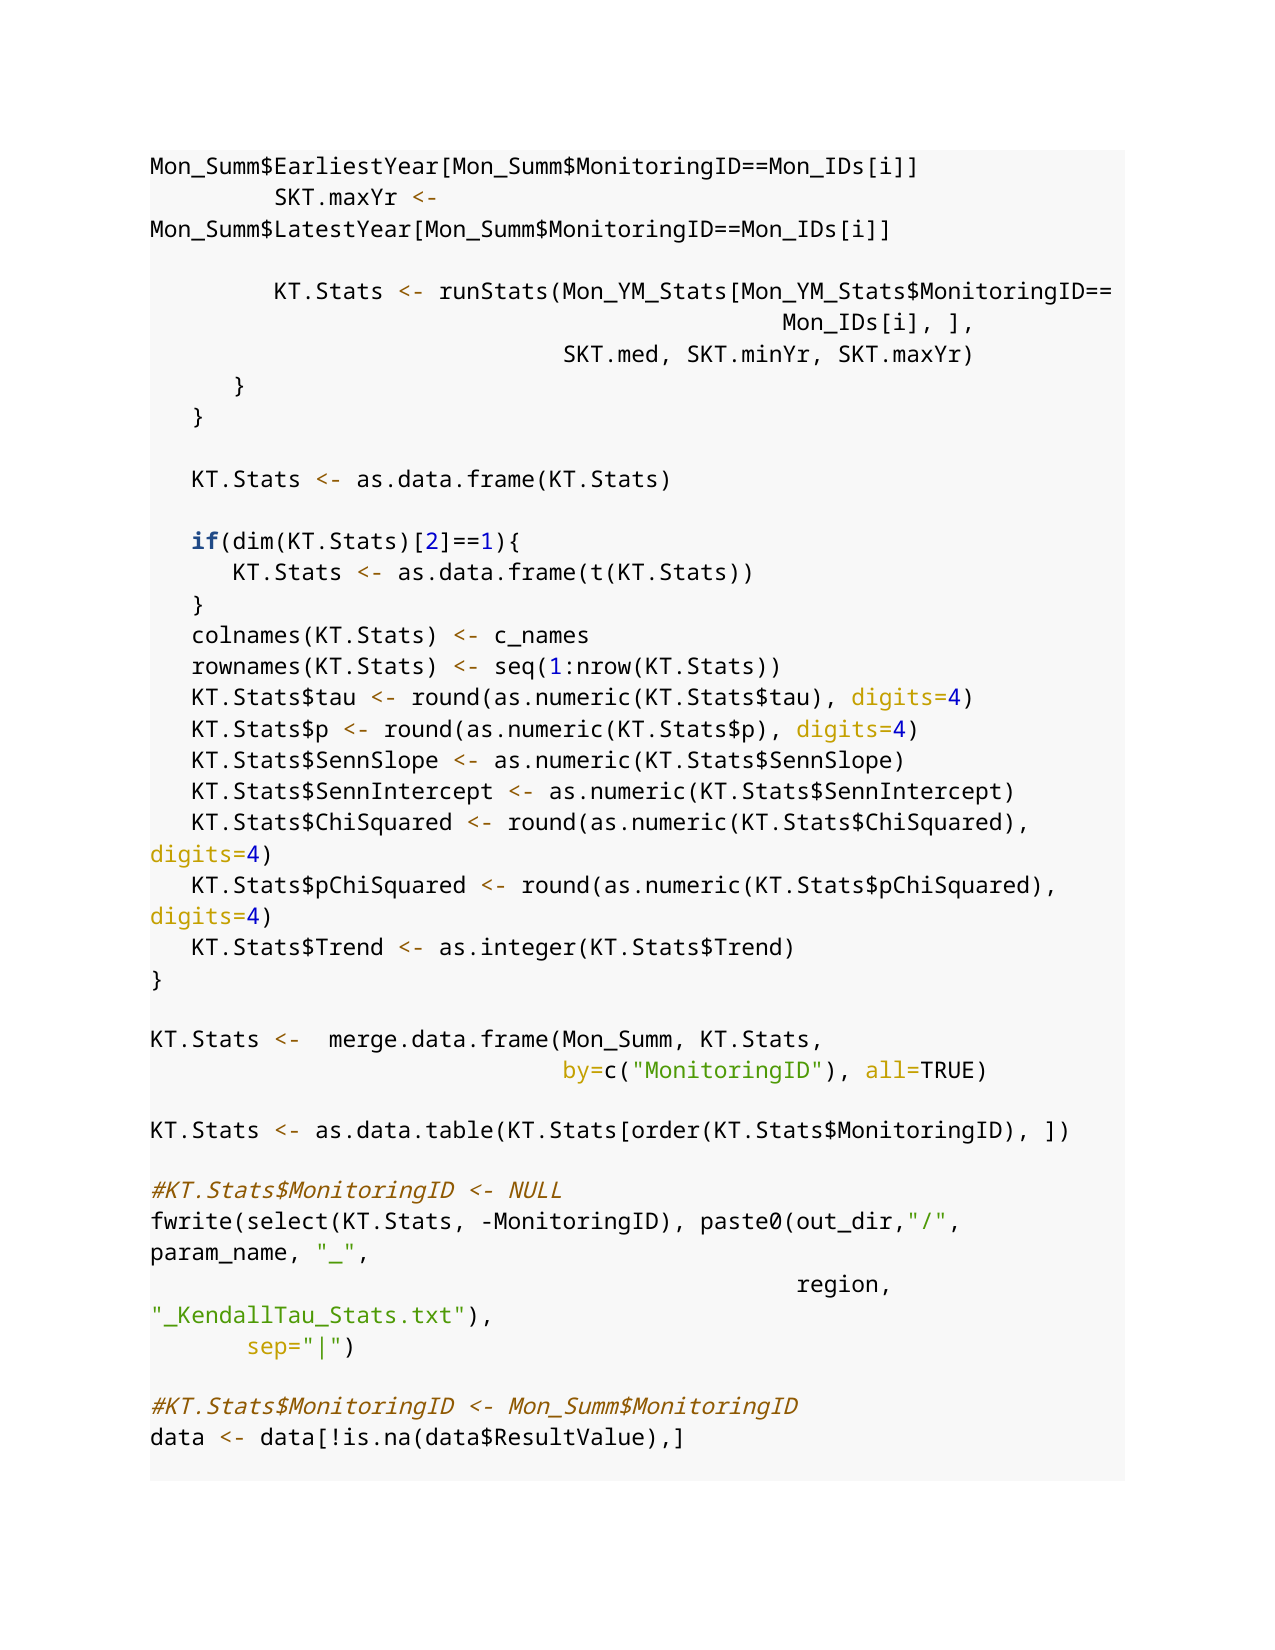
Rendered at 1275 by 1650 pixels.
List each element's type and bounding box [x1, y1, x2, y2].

text [150, 150, 1125, 1481]
